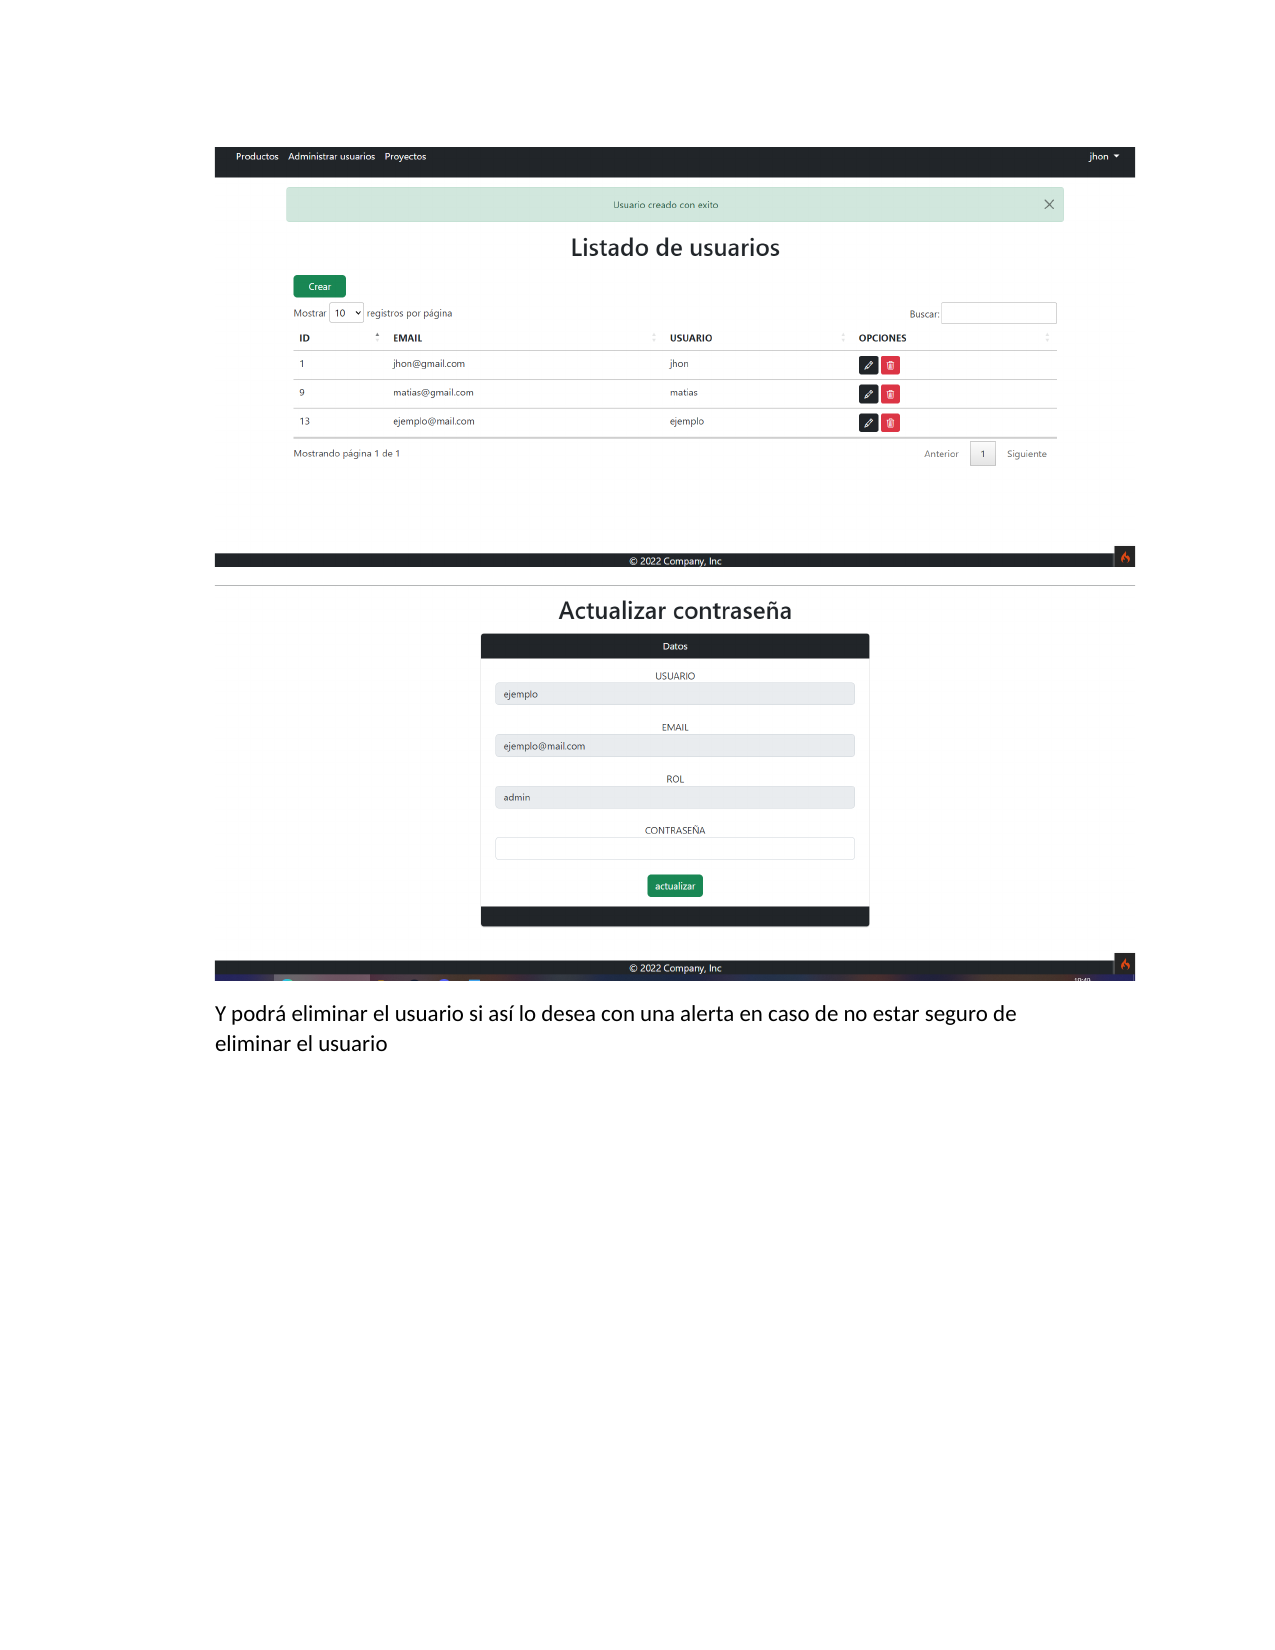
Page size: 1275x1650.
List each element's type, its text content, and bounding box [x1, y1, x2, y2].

picture [214, 585, 1136, 981]
picture [214, 147, 1136, 567]
text Y podrá eliminar el usuario si así lo desea con una alerta en caso de no estar seguro de eliminar el usuario [215, 999, 1098, 1057]
